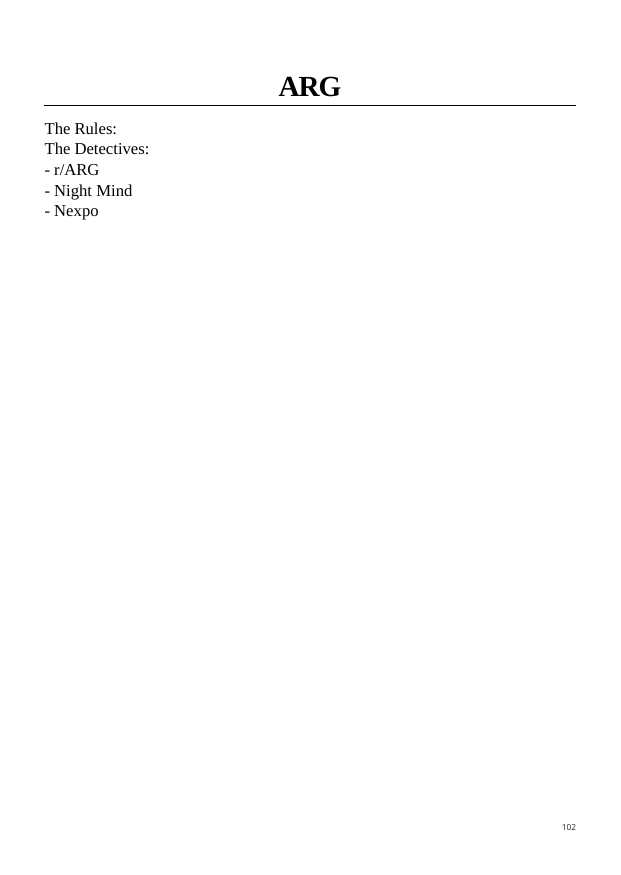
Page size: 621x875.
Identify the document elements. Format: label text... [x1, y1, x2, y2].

text The Detectives: [44, 139, 576, 158]
text - r/ARG [44, 160, 576, 179]
text - Night Mind [44, 180, 576, 199]
text The Rules: [44, 118, 576, 138]
subtitle ARG [44, 69, 576, 105]
text - Nexpo [44, 201, 576, 220]
